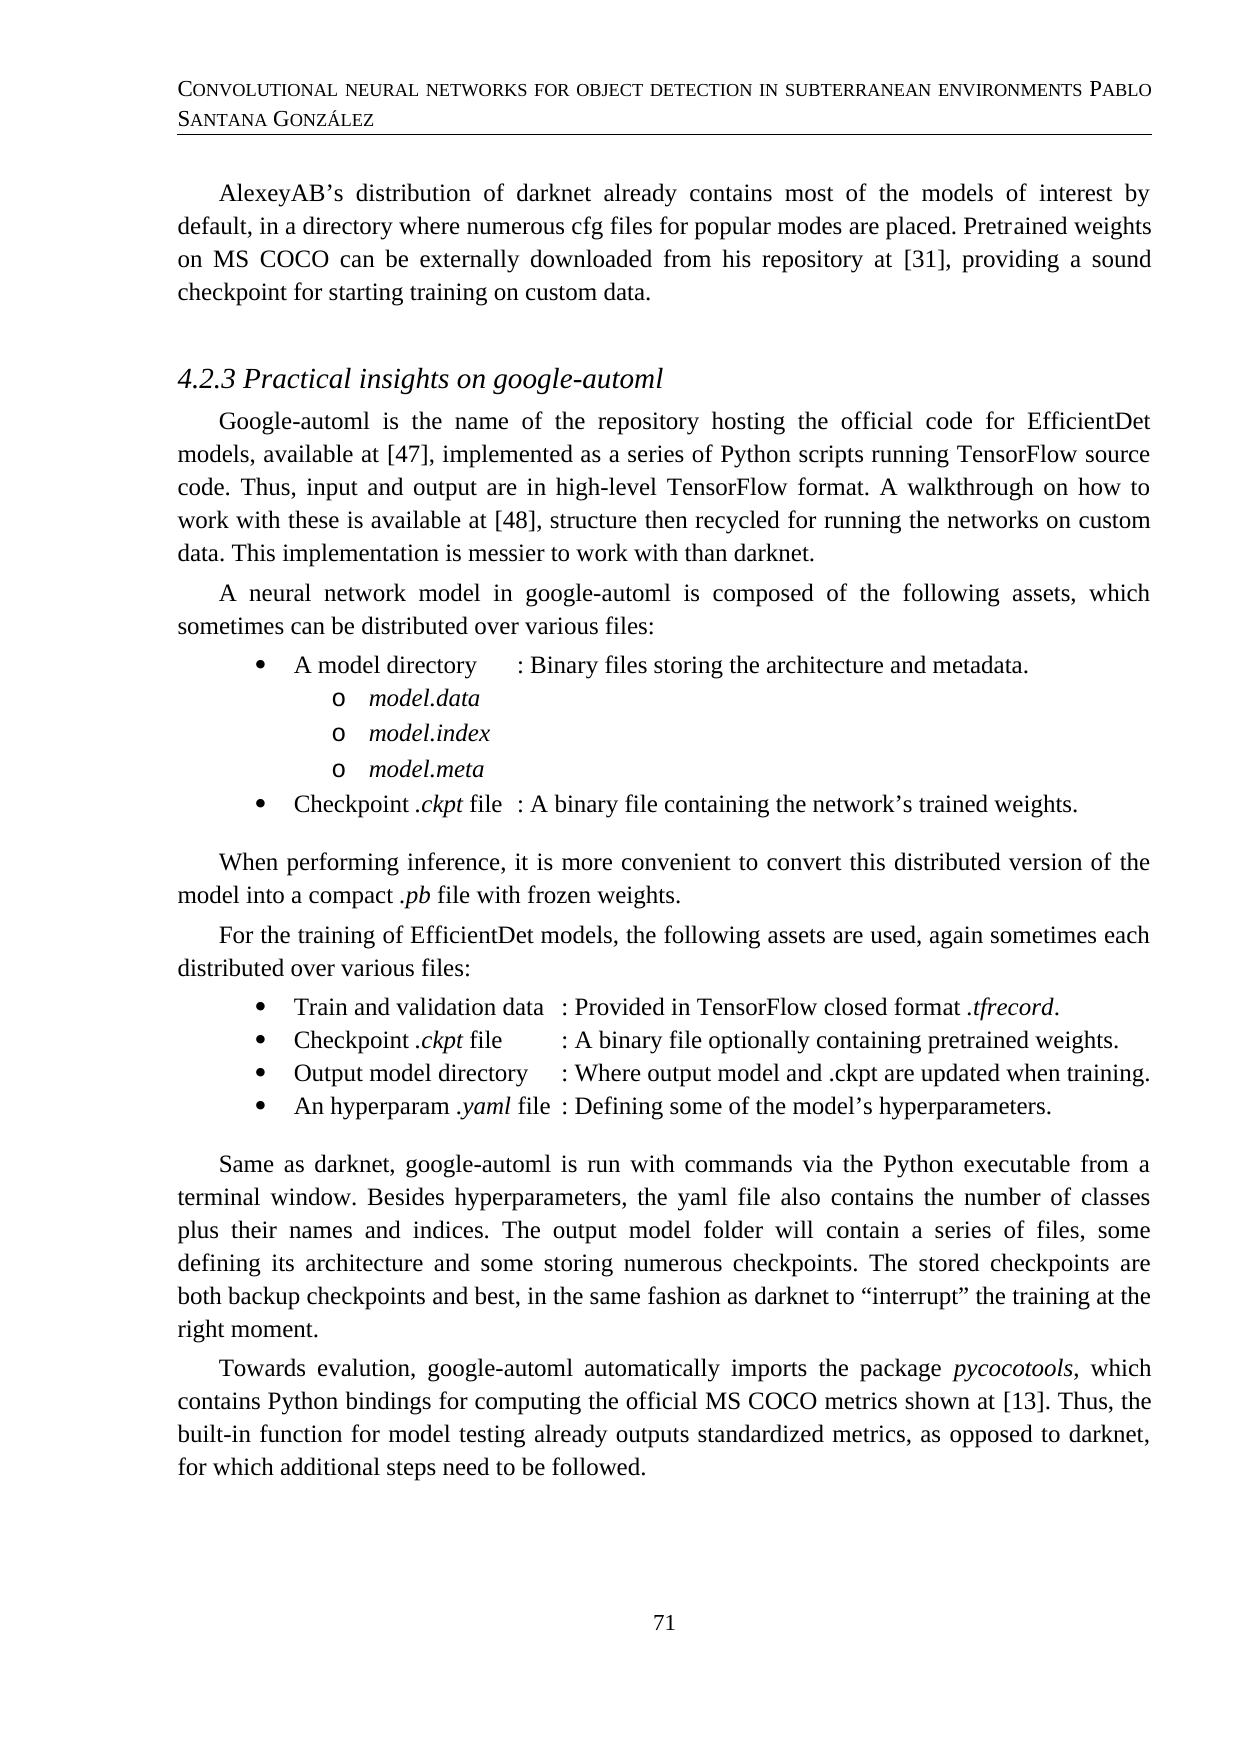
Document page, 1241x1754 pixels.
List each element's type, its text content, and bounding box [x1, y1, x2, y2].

list model.meta [331, 754, 1152, 785]
subtitle Practical insights on google-automl [177, 362, 1152, 395]
text Towards evalution, google-automl automatically imports the package pycocotools, which contains Python bindings for computing the official MS COCO metrics shown at [13]. Thus, the built-in function for model testing already outputs standardized metrics, as opposed to darknet, for which additional steps need to be followed. [177, 1353, 1152, 1481]
list An hyperparam .yaml file : Defining some of the model’s hyperparameters. [256, 1091, 1152, 1120]
list A model directory : Binary files storing the architecture and metadata. [256, 650, 1152, 679]
list Output model directory : Where output model and .ckpt are updated when training. [256, 1058, 1152, 1087]
list Checkpoint .ckpt file : A binary file containing the network’s trained weights. [256, 789, 1152, 818]
list model.data [331, 683, 1152, 714]
text A neural network model in google-automl is composed of the following assets, which sometimes can be distributed over various files: [177, 578, 1152, 639]
text When performing inference, it is more convenient to convert this distributed version of the model into a compact .pb file with frozen weights. [177, 847, 1152, 909]
list model.index [331, 718, 1152, 749]
list Checkpoint .ckpt file : A binary file optionally containing pretrained weights. [256, 1025, 1152, 1054]
text AlexeyAB’s distribution of darknet already contains most of the models of interest by default, in a directory where numerous cfg files for popular modes are placed. Pretrained weights on MS COCO can be externally downloaded from his repository at [31], providing a sound checkpoint for starting training on custom data. [177, 178, 1152, 306]
text For the training of EfficientDet models, the following assets are used, again sometimes each distributed over various files: [177, 920, 1152, 981]
list Train and validation data : Provided in TensorFlow closed format .tfrecord. [256, 992, 1152, 1021]
text Same as darknet, google-automl is run with commands via the Python executable from a terminal window. Besides hyperparameters, the yaml file also contains the number of classes plus their names and indices. The output model folder will contain a series of files, some defining its architecture and some storing numerous checkpoints. The stored checkpoints are both backup checkpoints and best, in the same fashion as darknet to “interrupt” the training at the right moment. [177, 1149, 1152, 1343]
text Google-automl is the name of the repository hosting the official code for EfficientDet models, available at [47], implemented as a series of Python scripts running TensorFlow source code. Thus, input and output are in high-level TensorFlow format. A walkthrough on how to work with these is available at [48], structure then recycled for running the networks on custom data. This implementation is messier to work with than darknet. [177, 406, 1152, 567]
